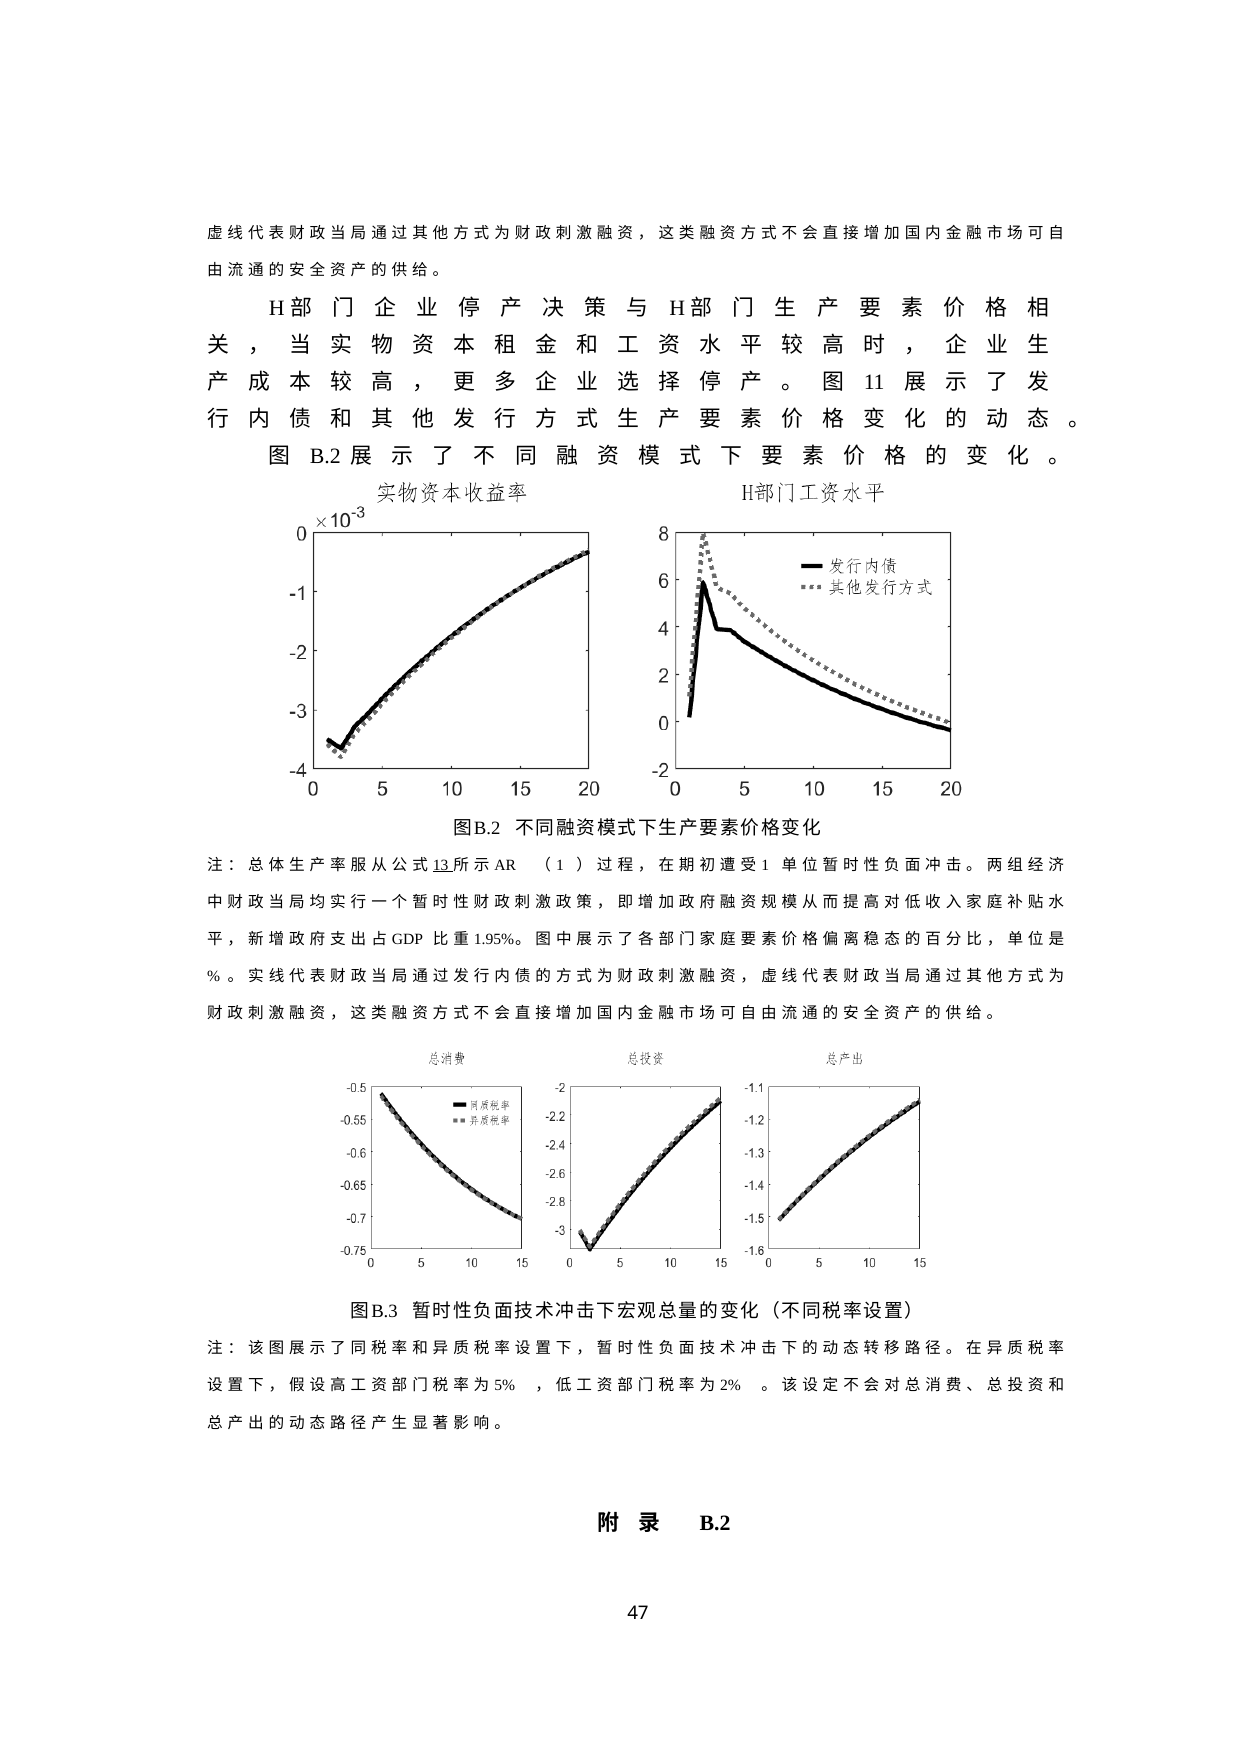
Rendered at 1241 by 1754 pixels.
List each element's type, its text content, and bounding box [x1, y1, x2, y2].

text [207, 213, 1069, 287]
text 图B.2 不同融资模式下生产要素价格变化 [207, 808, 1069, 845]
picture [278, 1048, 987, 1274]
title 附录 B.2 [207, 1502, 1069, 1539]
picture [206, 476, 1028, 805]
text 图B.2展示了不同融资模式下要素价格的变化。 [207, 436, 1069, 473]
text 注：总体生产率服从公式13所示AR（1）过程，在期初遭受1单位暂时性负面冲击。两组经济中财政当局均实行一个暂时性财政刺激政策，即增加政府融资规模从而提高对低收入家庭补贴水平，新增政府支出占GDP比重1.95%。图中展示了各部门家庭要素价格偏离稳态的百分比，单位是%。实线代表财政当局通过发行内债的方式为财政刺激融资，虚线代表财政当局通过其他方式为财政刺激融资，这类融资方式不会直接增加国内金融市场可自由流通的安全资产的供给。 [207, 845, 1069, 1031]
text H部门企业停产决策与H部门生产要素价格相关，当实物资本租金和工资水平较高时，企业生产成本较高，更多企业选择停产。图11展示了发行内债和其他发行方式生产要素价格变化的动态。 [207, 287, 1069, 436]
text 注：该图展示了同税率和异质税率设置下，暂时性负面技术冲击下的动态转移路径。在异质税率设置下，假设高工资部门税率为5%，低工资部门税率为2%。该设定不会对总消费、总投资和总产出的动态路径产生显著影响。 [207, 1328, 1069, 1440]
text 图B.3 暂时性负面技术冲击下宏观总量的变化（不同税率设置） [207, 1291, 1069, 1328]
